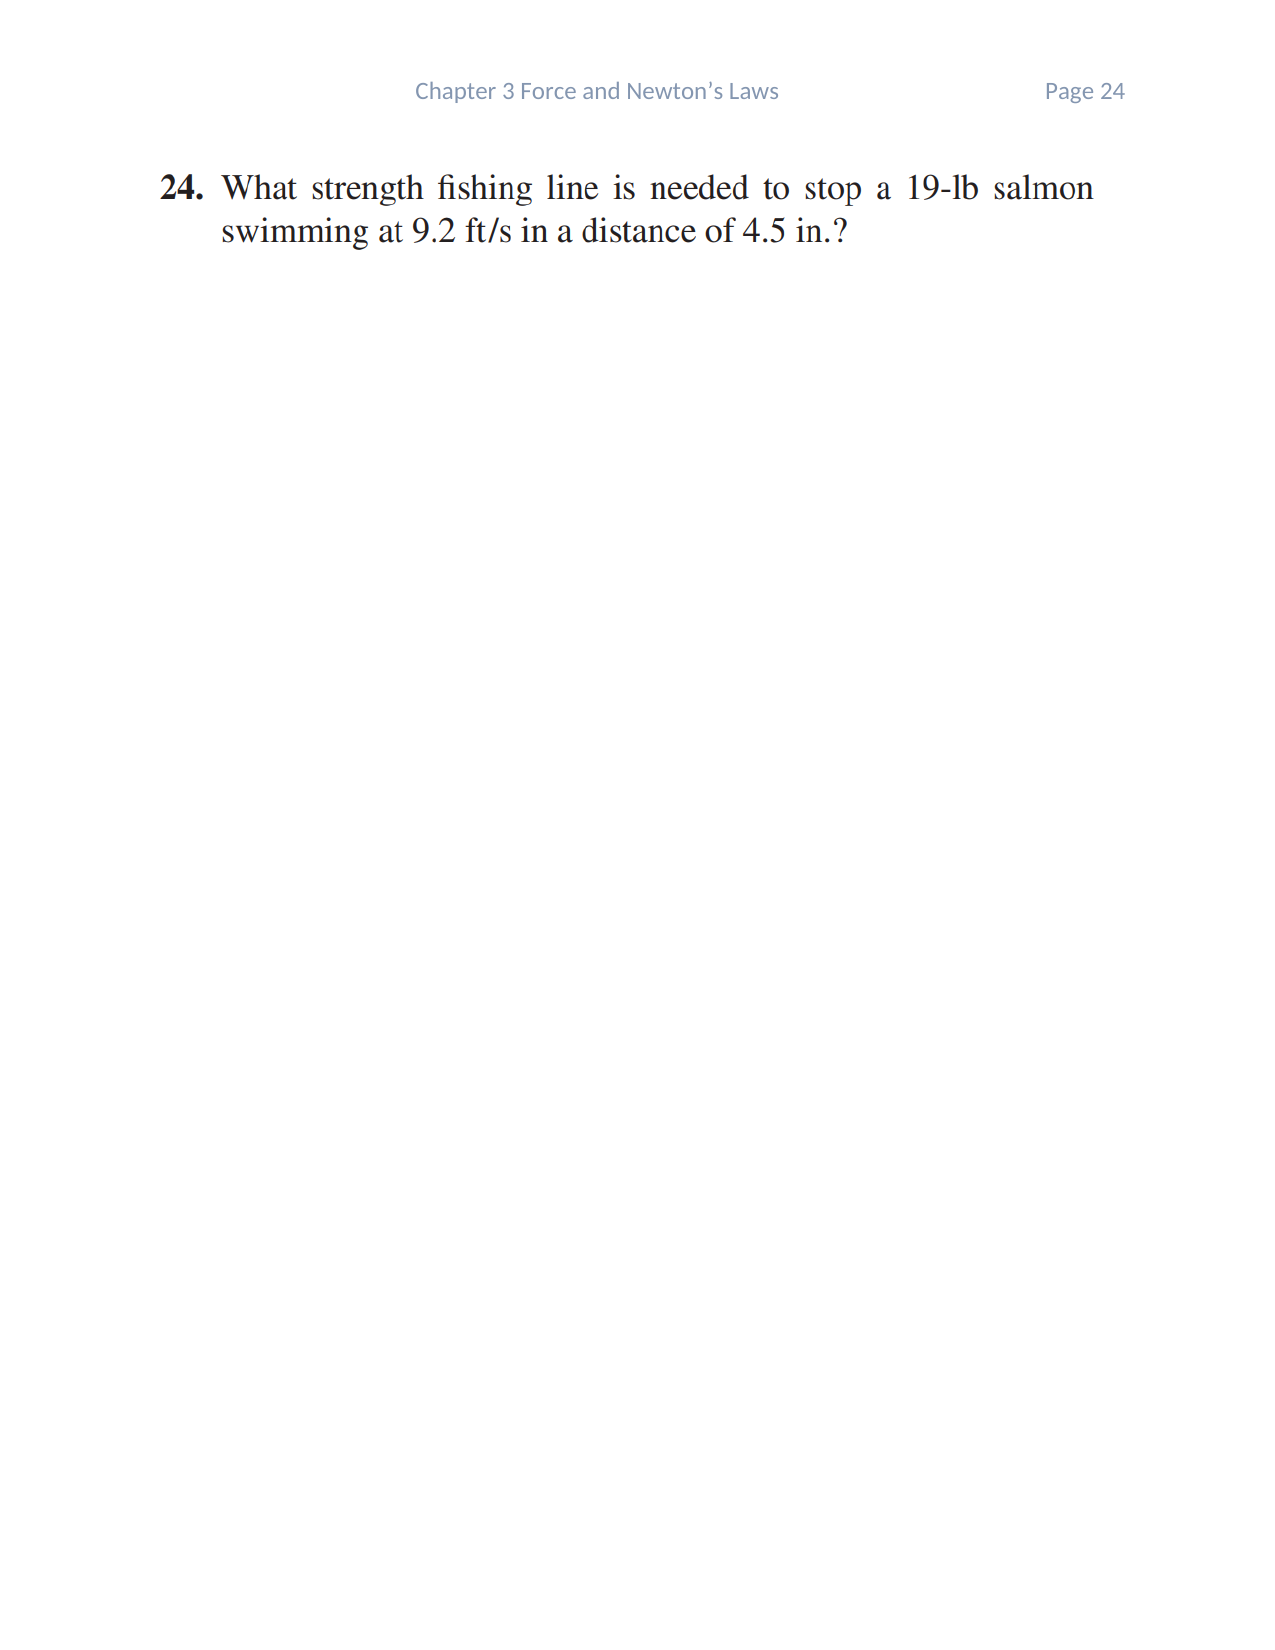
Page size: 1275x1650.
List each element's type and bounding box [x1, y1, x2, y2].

picture [135, 150, 1110, 261]
